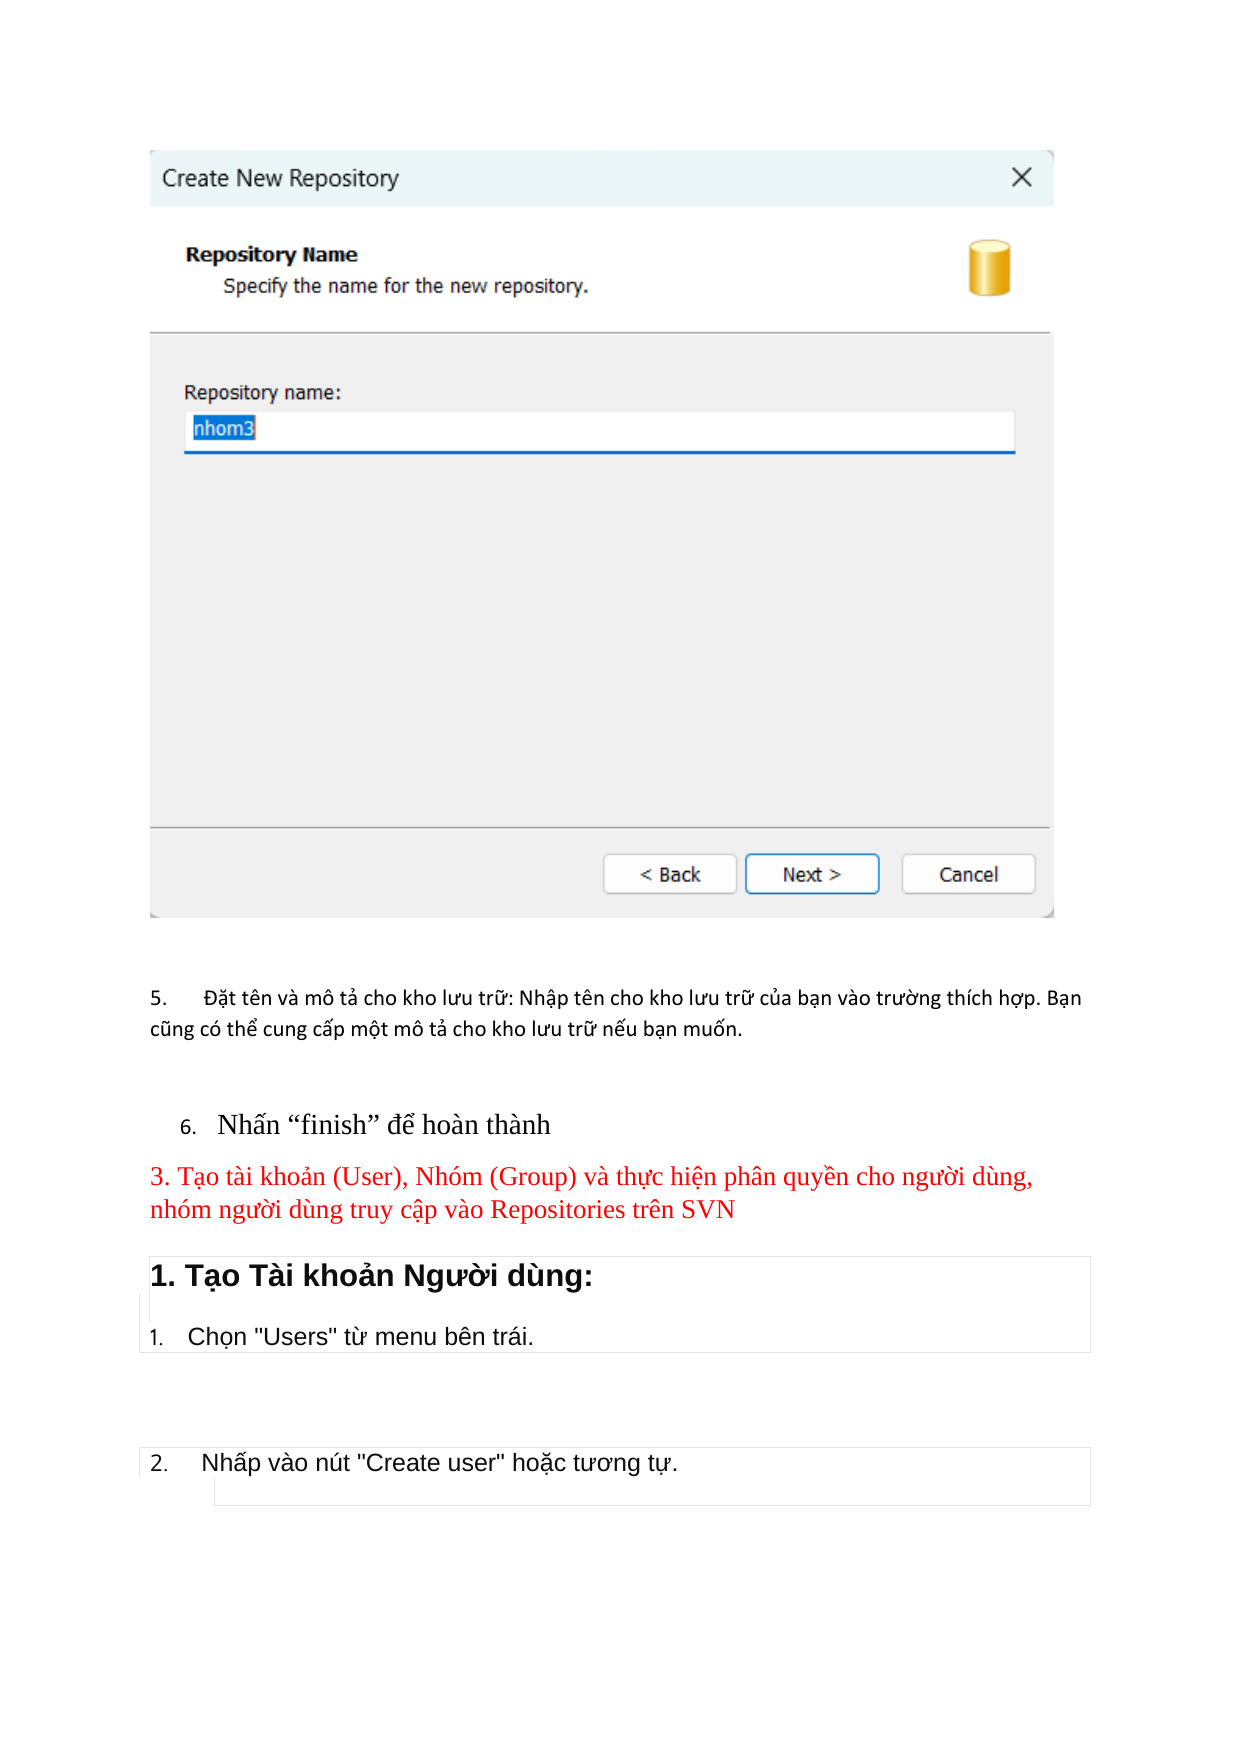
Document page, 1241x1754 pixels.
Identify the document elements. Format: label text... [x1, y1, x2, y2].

text 3. Tạo tài khoản (User), Nhóm (Group) và thực hiện phân quyền cho người dùng, nhóm người dùng truy cập vào Repositories trên SVN [150, 1159, 1090, 1224]
list Nhấn “finish” để hoàn thành [179, 1107, 1090, 1141]
picture [150, 150, 1055, 918]
text 5. Đặt tên và mô tả cho kho lưu trữ: Nhập tên cho kho lưu trữ của bạn vào trường thích hợp. Bạn cũng có thể cung cấp một mô tả cho kho lưu trữ nếu bạn muốn. [150, 983, 1090, 1042]
